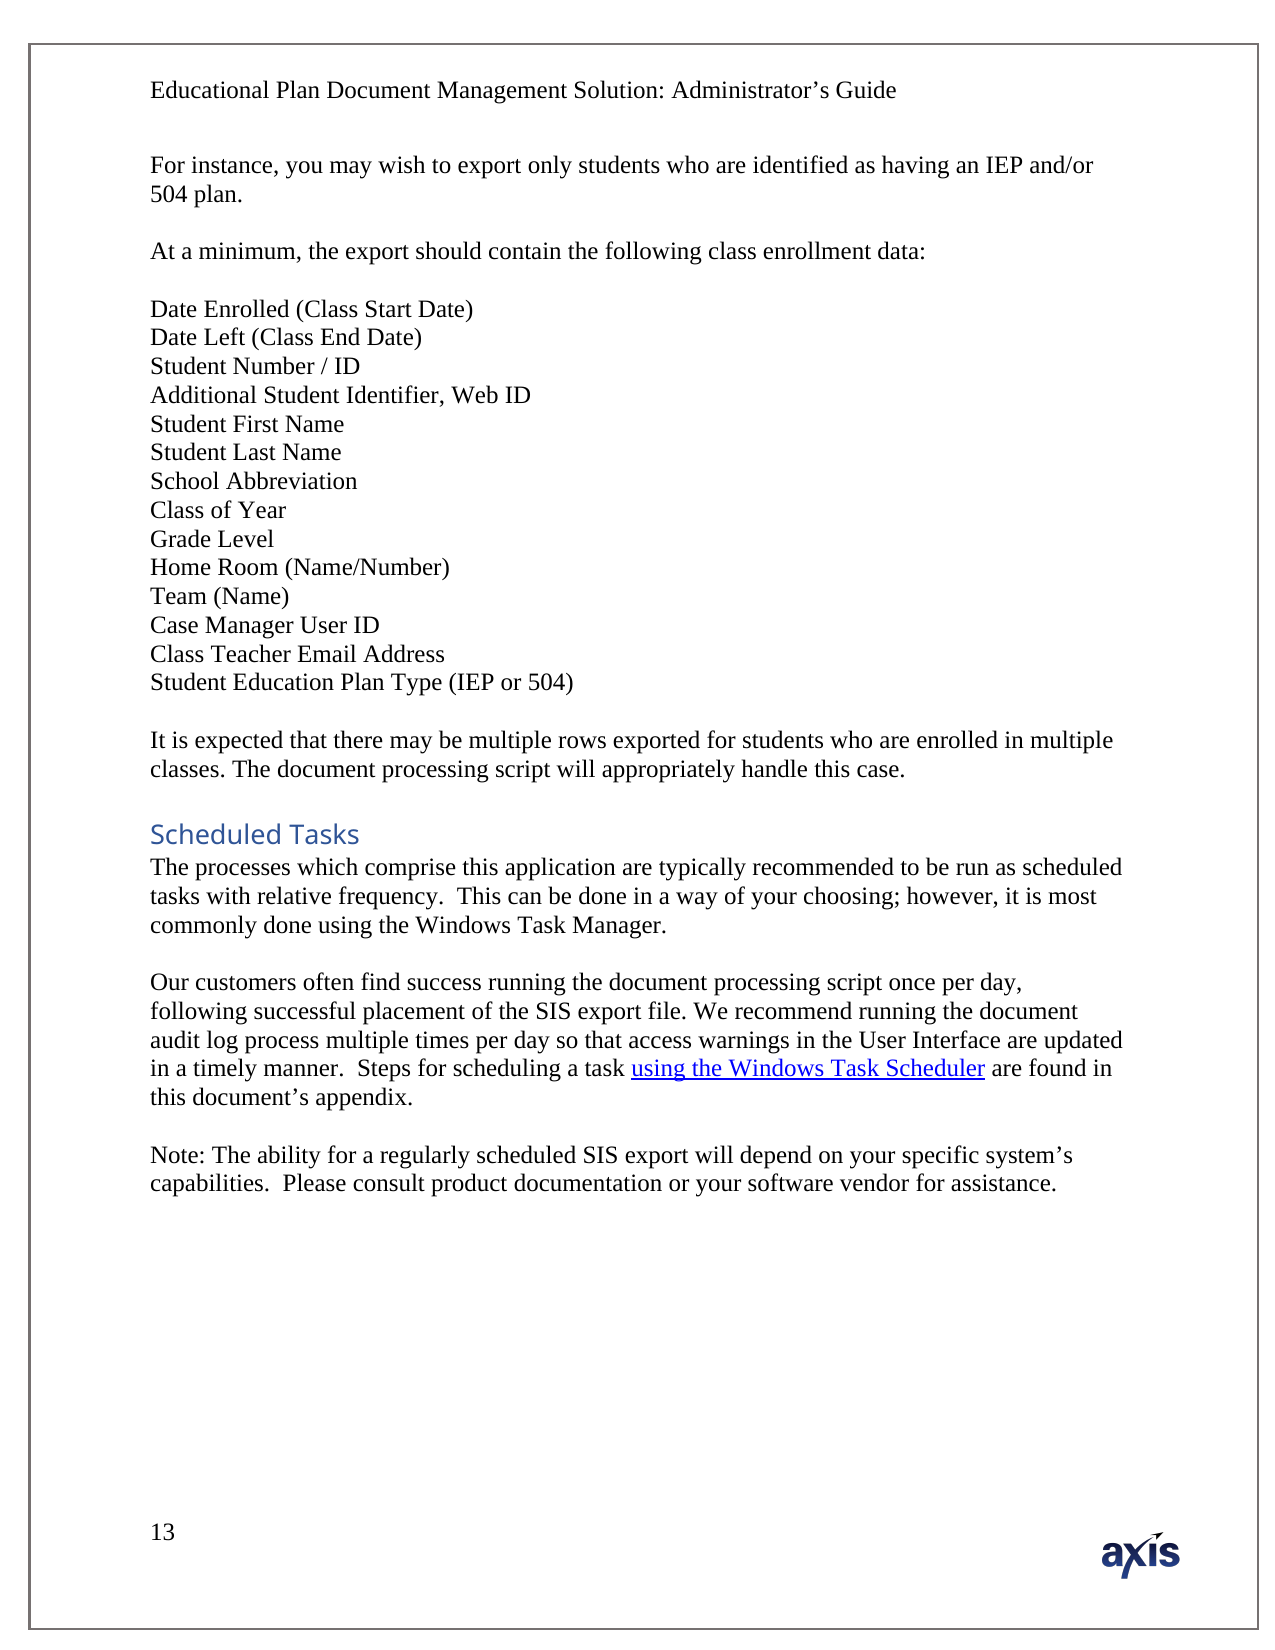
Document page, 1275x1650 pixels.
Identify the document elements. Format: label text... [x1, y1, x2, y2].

text The processes which comprise this application are typically recommended to be run as scheduled tasks with relative frequency. This can be done in a way of your choosing; however, it is most commonly done using the Windows Task Manager. [150, 852, 1125, 938]
text Class of Year [150, 495, 1125, 524]
text Date Enrolled (Class Start Date) [150, 294, 1125, 322]
text Student Number / ID [150, 351, 1125, 380]
text Additional Student Identifier, Web ID [150, 380, 1125, 409]
text At a minimum, the export should contain the following class enrollment data: [150, 236, 1125, 265]
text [150, 150, 1125, 207]
picture [1096, 1525, 1202, 1587]
text It is expected that there may be multiple rows exported for students who are enrolled in multiple classes. The document processing script will appropriately handle this case. [150, 725, 1125, 782]
text Grade Level [150, 524, 1125, 552]
text Our customers often find success running the document processing script once per day, following successful placement of the SIS export file. We recommend running the document audit log process multiple times per day so that access warnings in the User Interface are updated in a timely manner. Steps for scheduling a task using the Windows Task Scheduler are found in this document’s appendix. [150, 967, 1125, 1111]
text Class Teacher Email Address [150, 639, 1125, 667]
text Student Education Plan Type (IEP or 504) [150, 667, 1125, 696]
text Home Room (Name/Number) [150, 552, 1125, 581]
text Team (Name) [150, 581, 1125, 610]
text Date Left (Class End Date) [150, 322, 1125, 351]
subtitle Scheduled Tasks [150, 815, 1125, 852]
text School Abbreviation [150, 466, 1125, 495]
text Student Last Name [150, 437, 1125, 466]
text Student First Name [150, 409, 1125, 437]
text Note: The ability for a regularly scheduled SIS export will depend on your specific system’s capabilities. Please consult product documentation or your software vendor for assistance. [150, 1140, 1125, 1197]
text Case Manager User ID [150, 610, 1125, 639]
